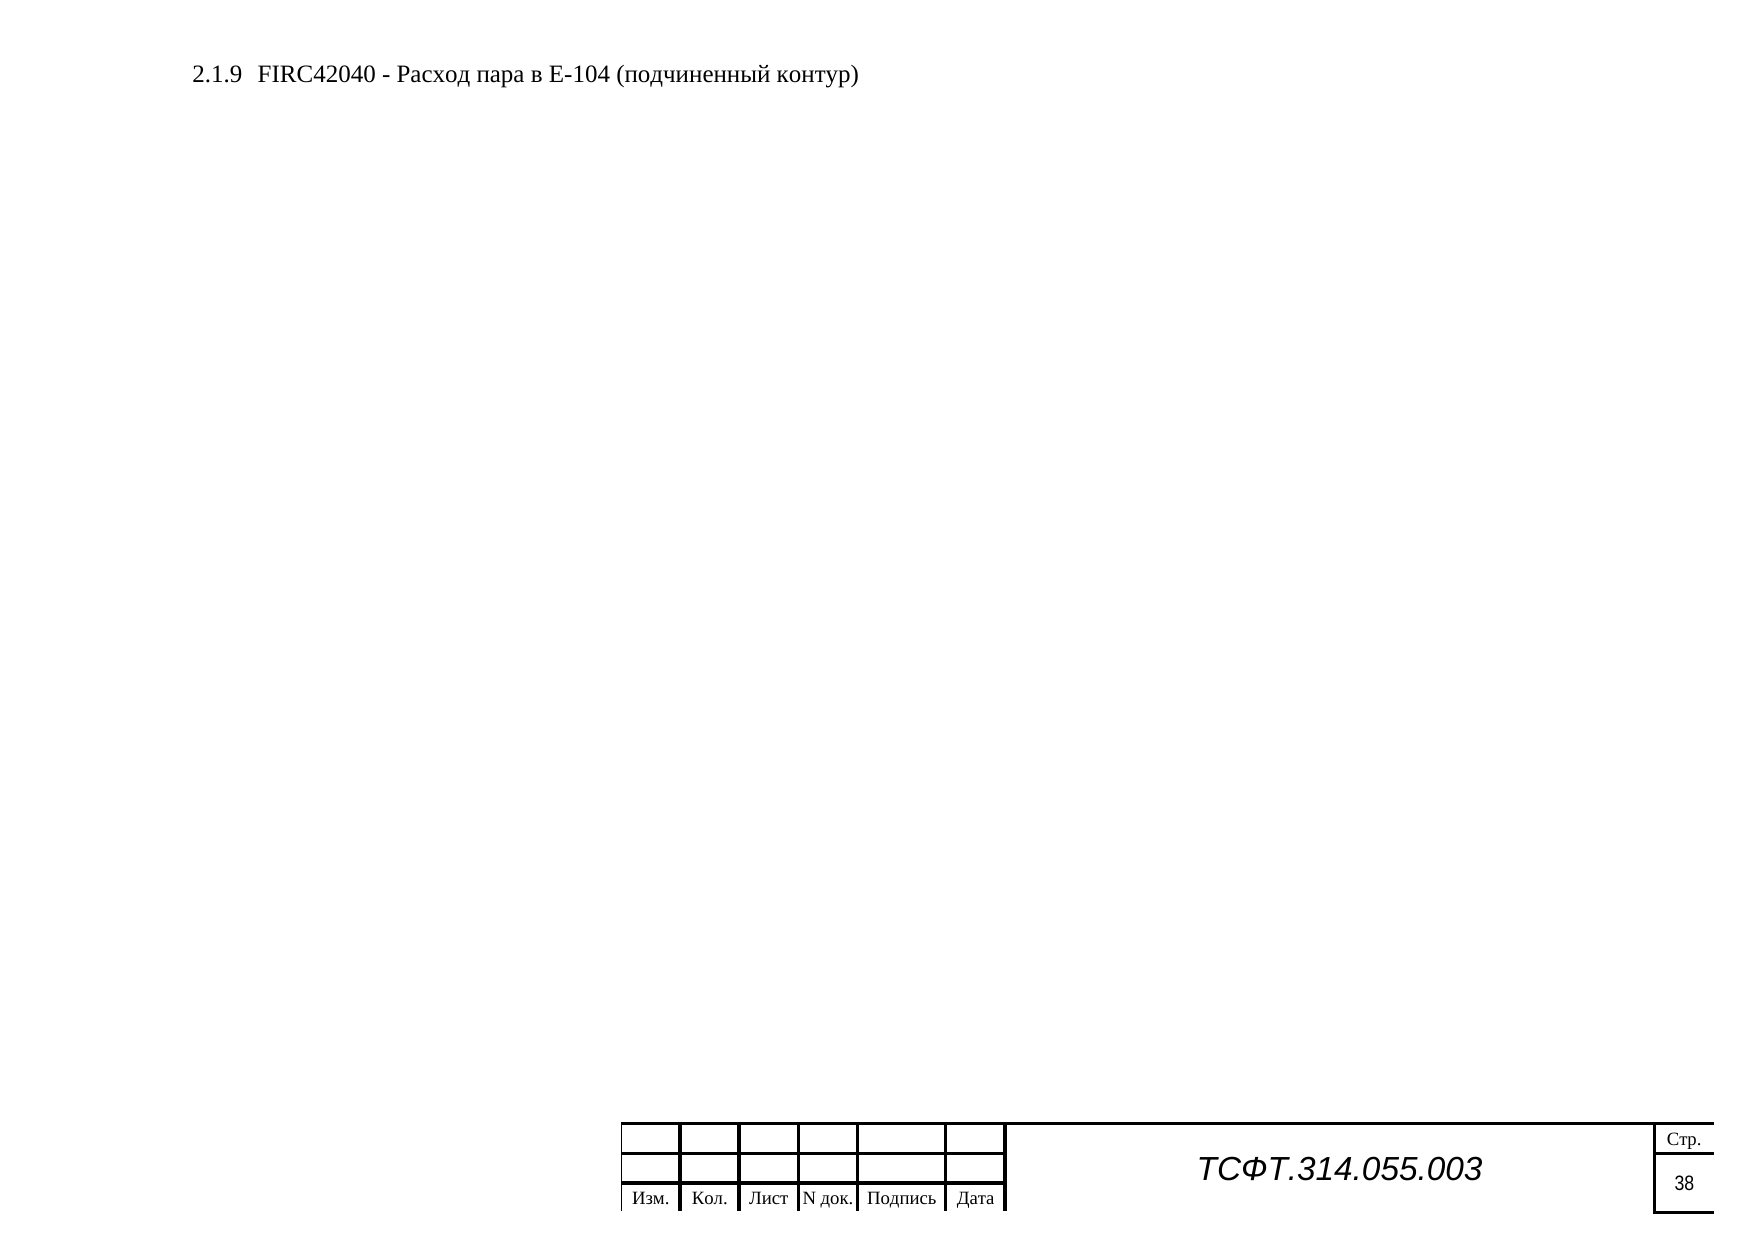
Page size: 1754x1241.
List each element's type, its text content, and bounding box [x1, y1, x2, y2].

text FIRC42040 - Расход пара в Е-104 (подчиненный контур) [192, 59, 1576, 88]
